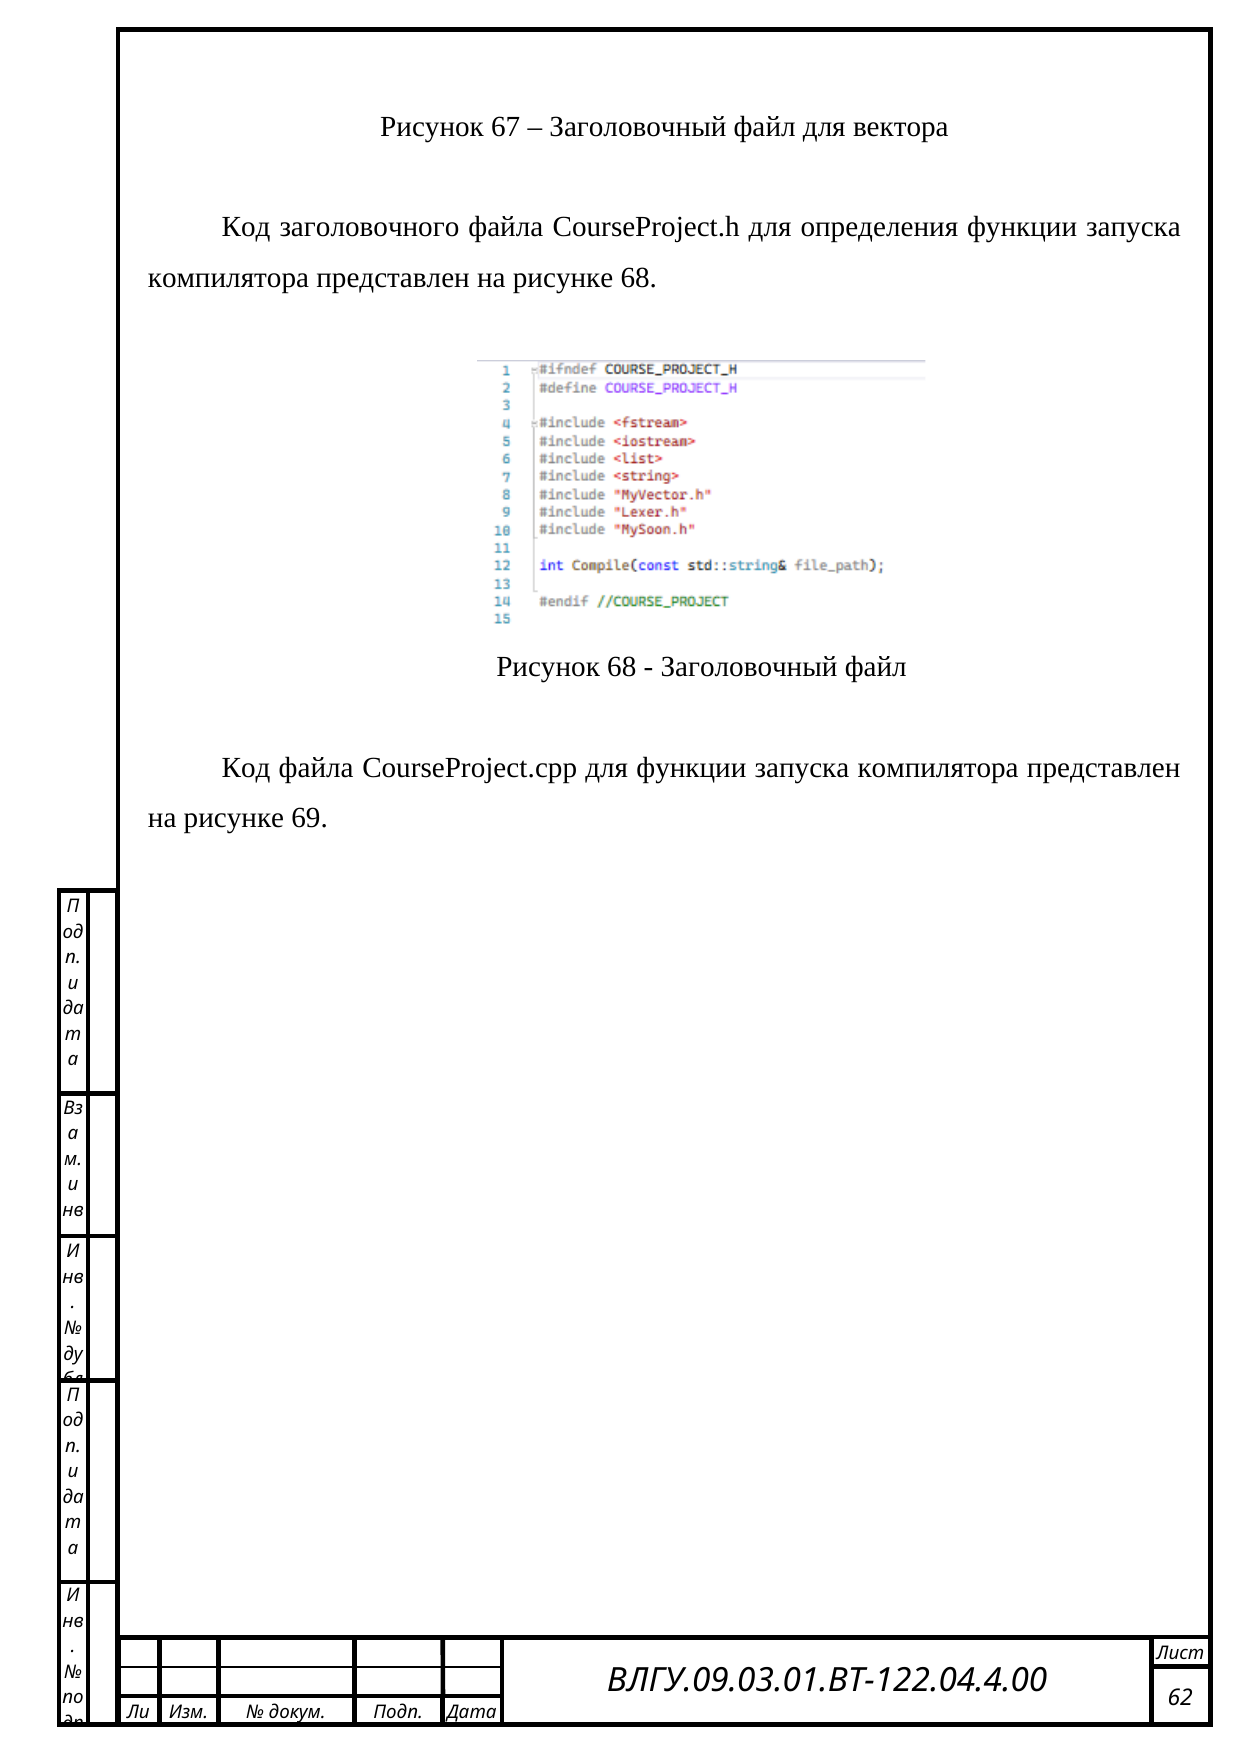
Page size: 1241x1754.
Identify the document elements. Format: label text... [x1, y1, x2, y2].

text Рисунок 67 – Заголовочный файл для вектора [148, 109, 1181, 142]
picture [477, 360, 926, 630]
text Рисунок 68 - Заголовочный файл [148, 649, 1181, 683]
text Код заголовочного файла CourseProject.h для определения функции запуска компилятора представлен на рисунке 68. [148, 209, 1181, 293]
text Код файла CourseProject.cpp для функции запуска компилятора представлен на рисунке 69. [148, 750, 1181, 833]
